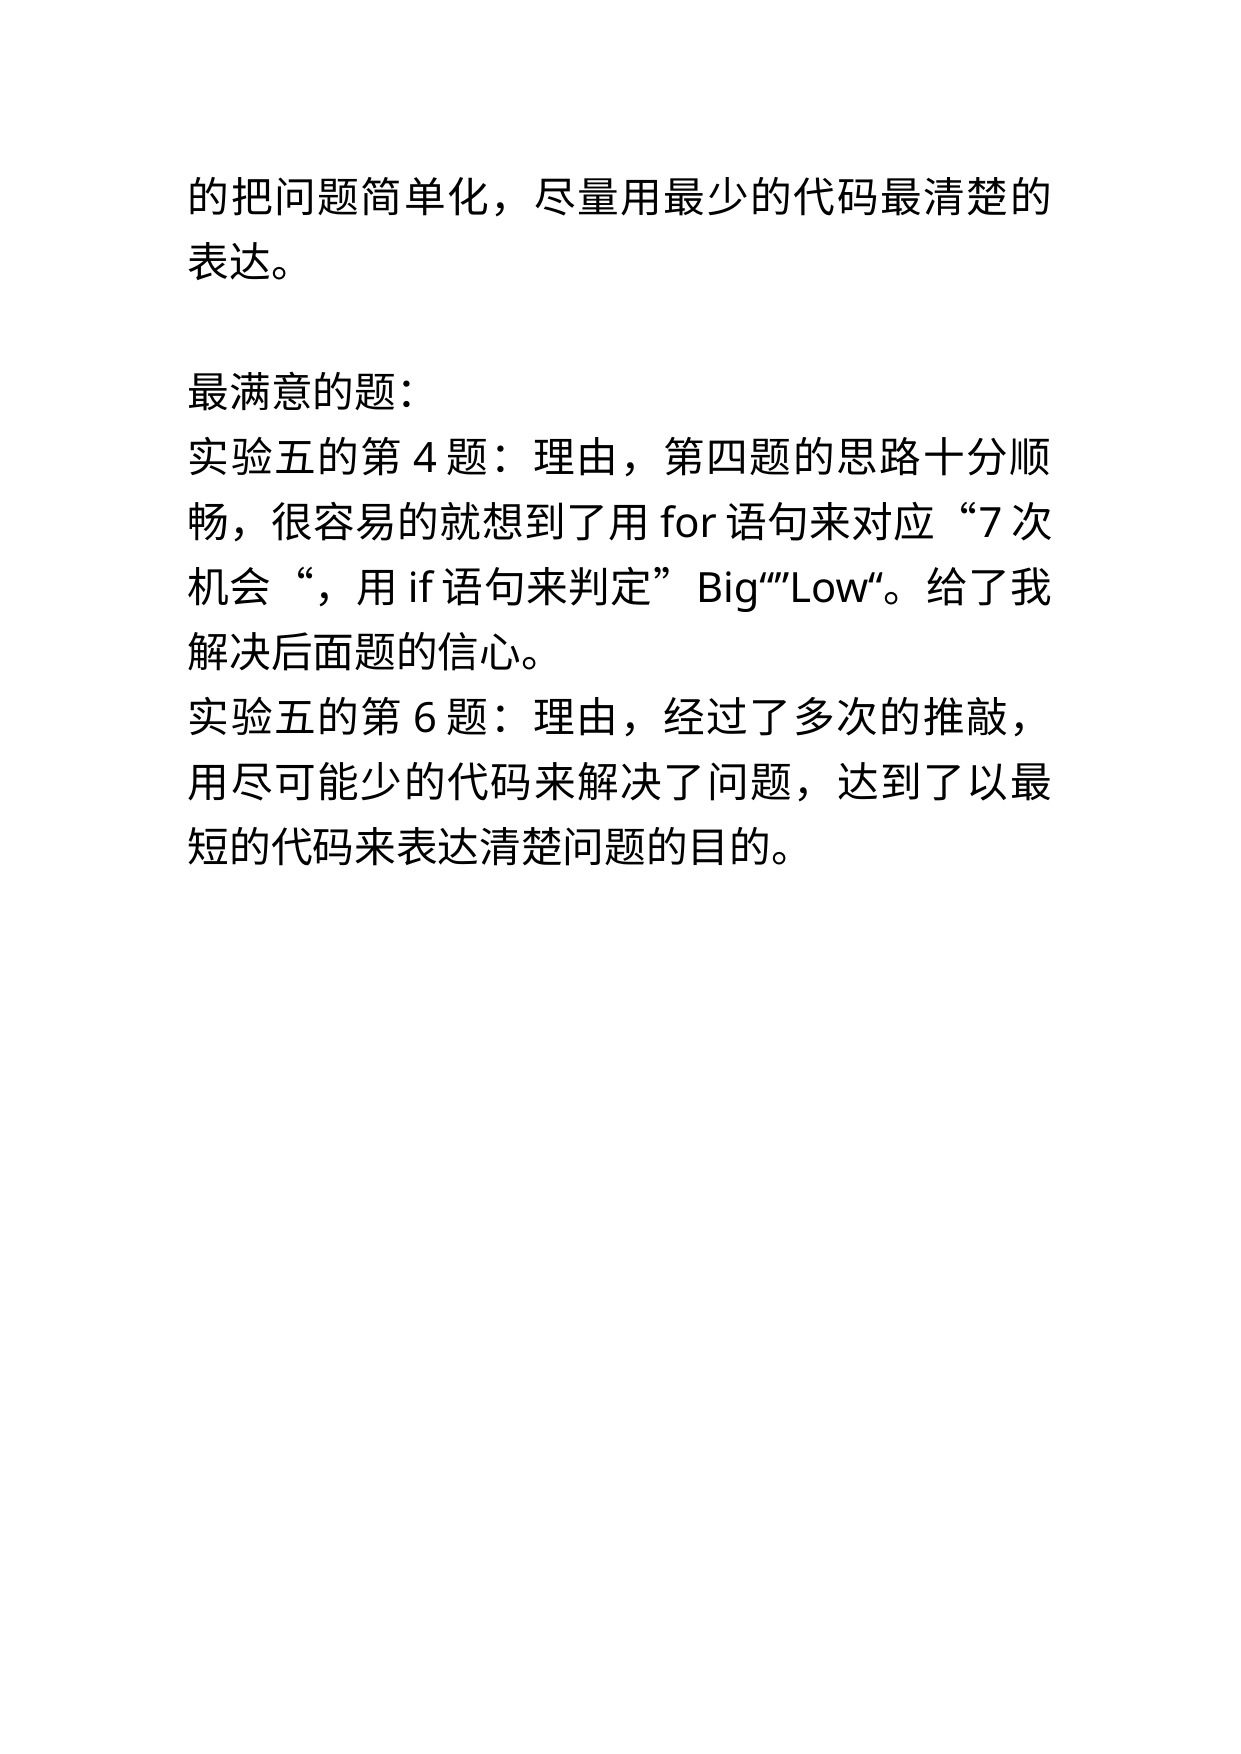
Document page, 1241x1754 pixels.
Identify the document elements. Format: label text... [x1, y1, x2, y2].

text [187, 162, 1053, 292]
text 实验五的第6题：理由，经过了多次的推敲，用尽可能少的代码来解决了问题，达到了以最短的代码来表达清楚问题的目的。 [187, 682, 1053, 877]
text 实验五的第4题：理由，第四题的思路十分顺畅，很容易的就想到了用for语句来对应“7次机会“，用if语句来判定”Big“”Low“。给了我解决后面题的信心。 [187, 422, 1053, 682]
text 最满意的题： [187, 357, 1053, 422]
